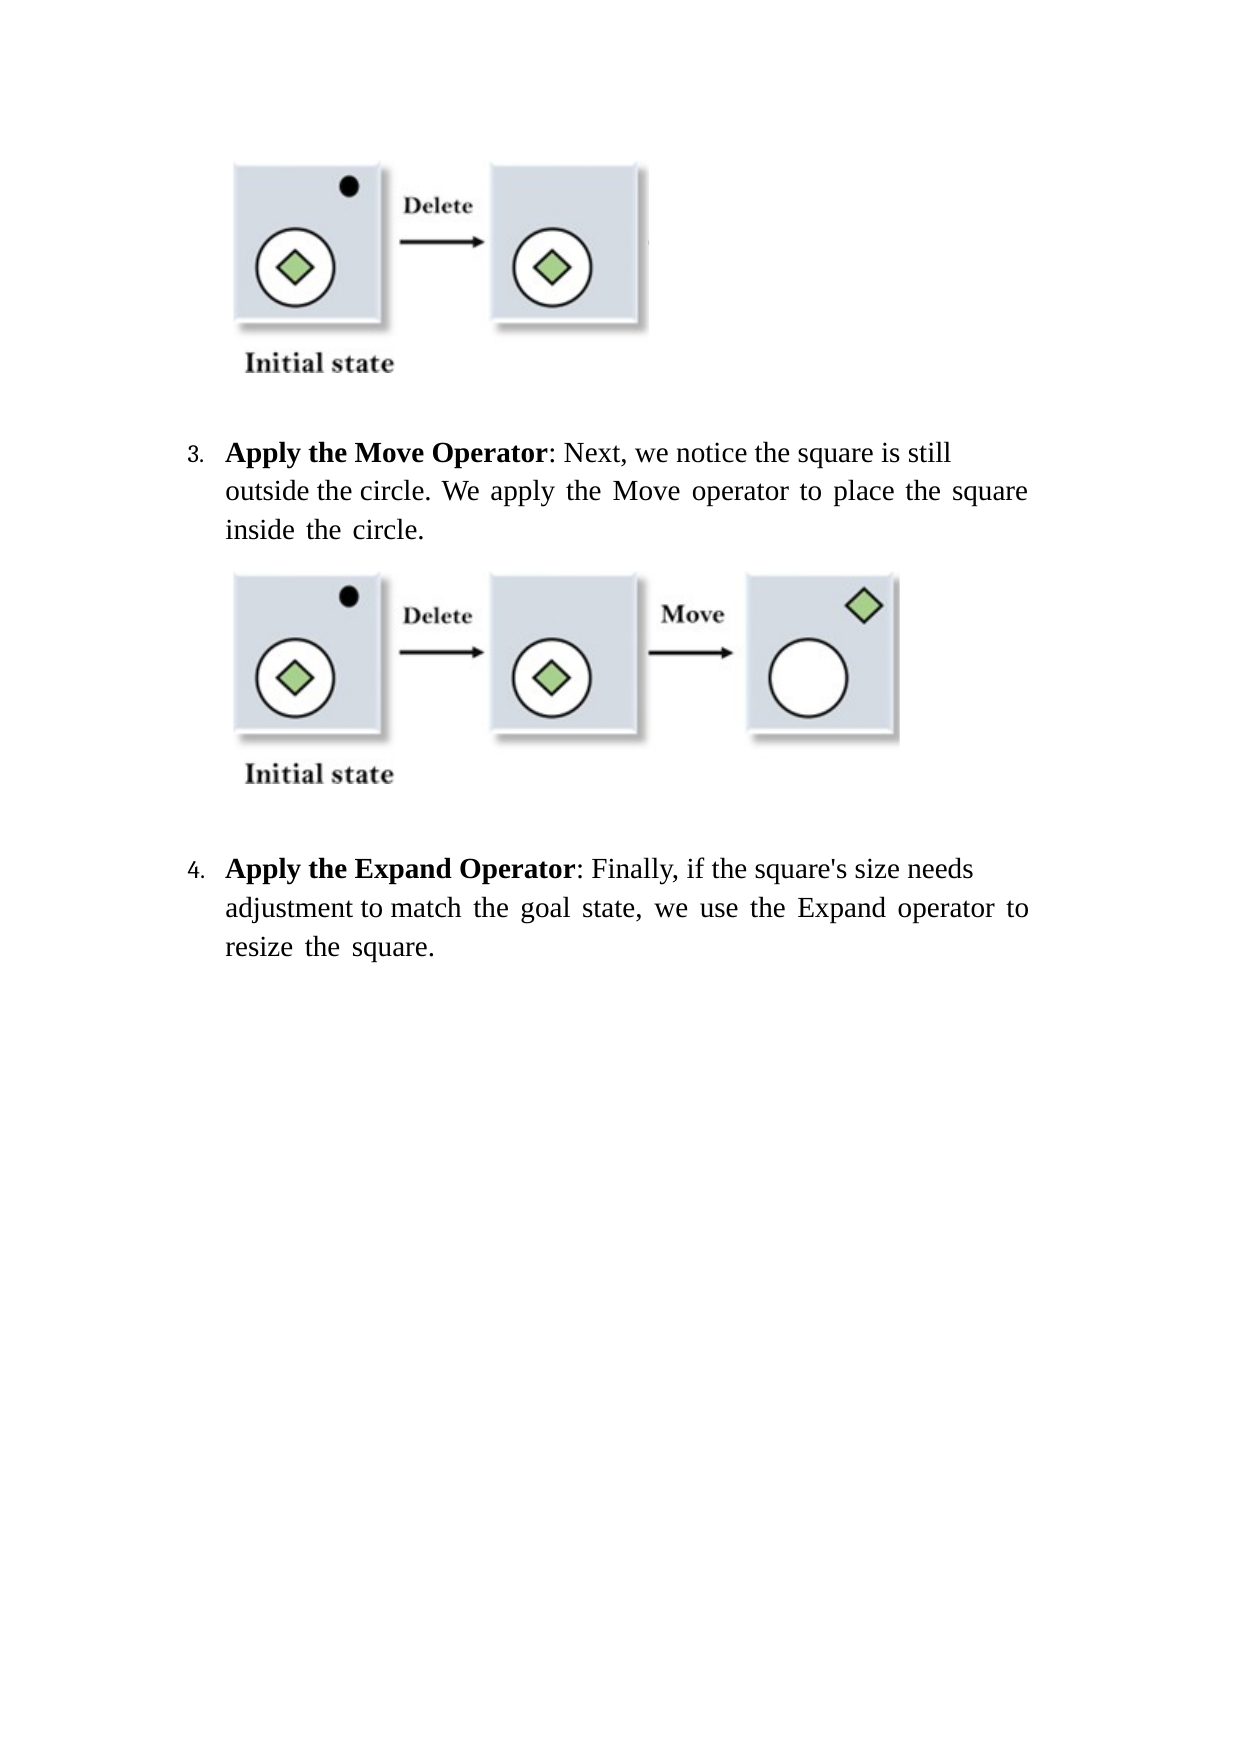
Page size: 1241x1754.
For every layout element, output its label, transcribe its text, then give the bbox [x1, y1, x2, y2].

list Apply the Expand Operator: Finally, if the square's size needs adjustment to match the goal state, we use the Expand operator to resize the square. [187, 852, 1085, 962]
picture [232, 160, 650, 373]
picture [232, 571, 900, 784]
list Apply the Move Operator: Next, we notice the square is still outside the circle. We apply the Move operator to place the square inside the circle. [187, 435, 1030, 545]
